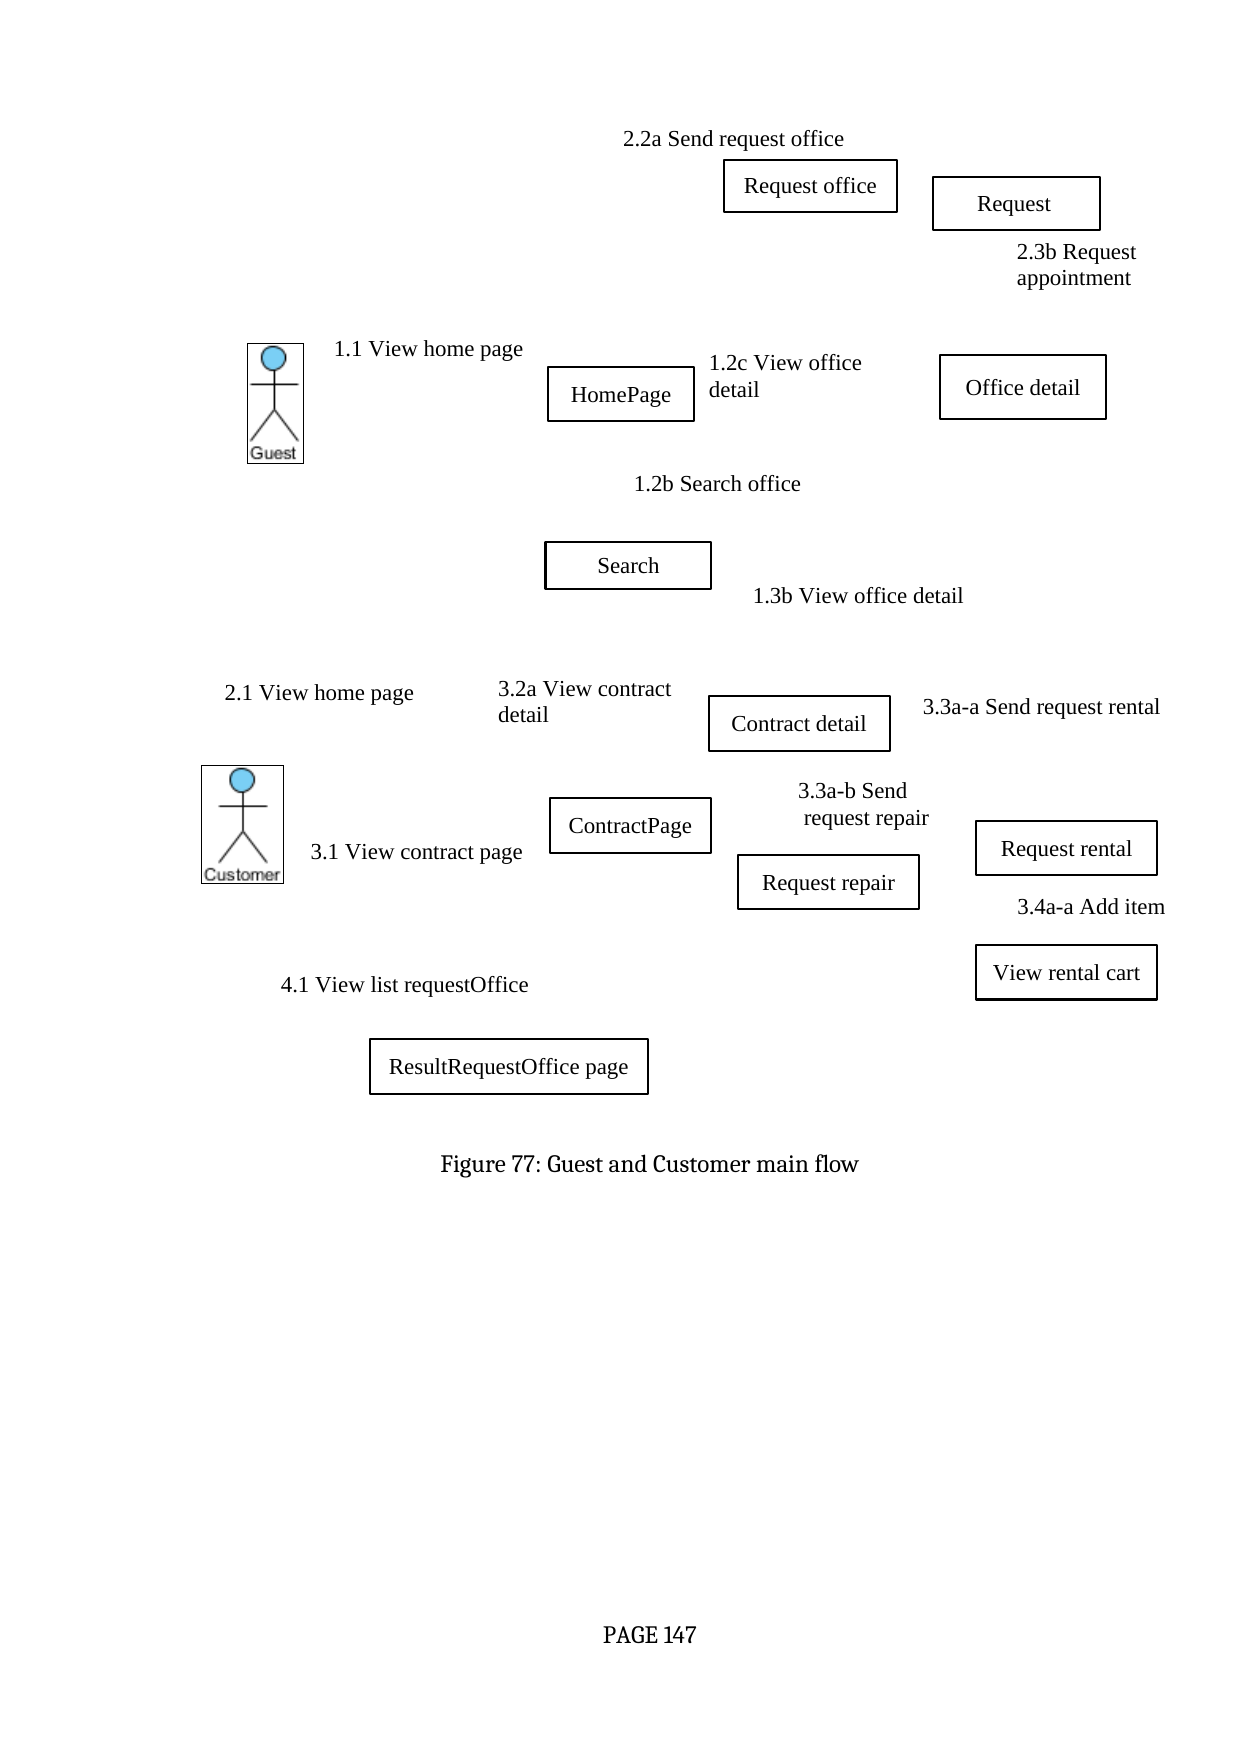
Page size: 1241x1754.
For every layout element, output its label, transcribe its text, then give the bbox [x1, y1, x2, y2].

picture [248, 344, 303, 463]
picture [202, 766, 283, 883]
